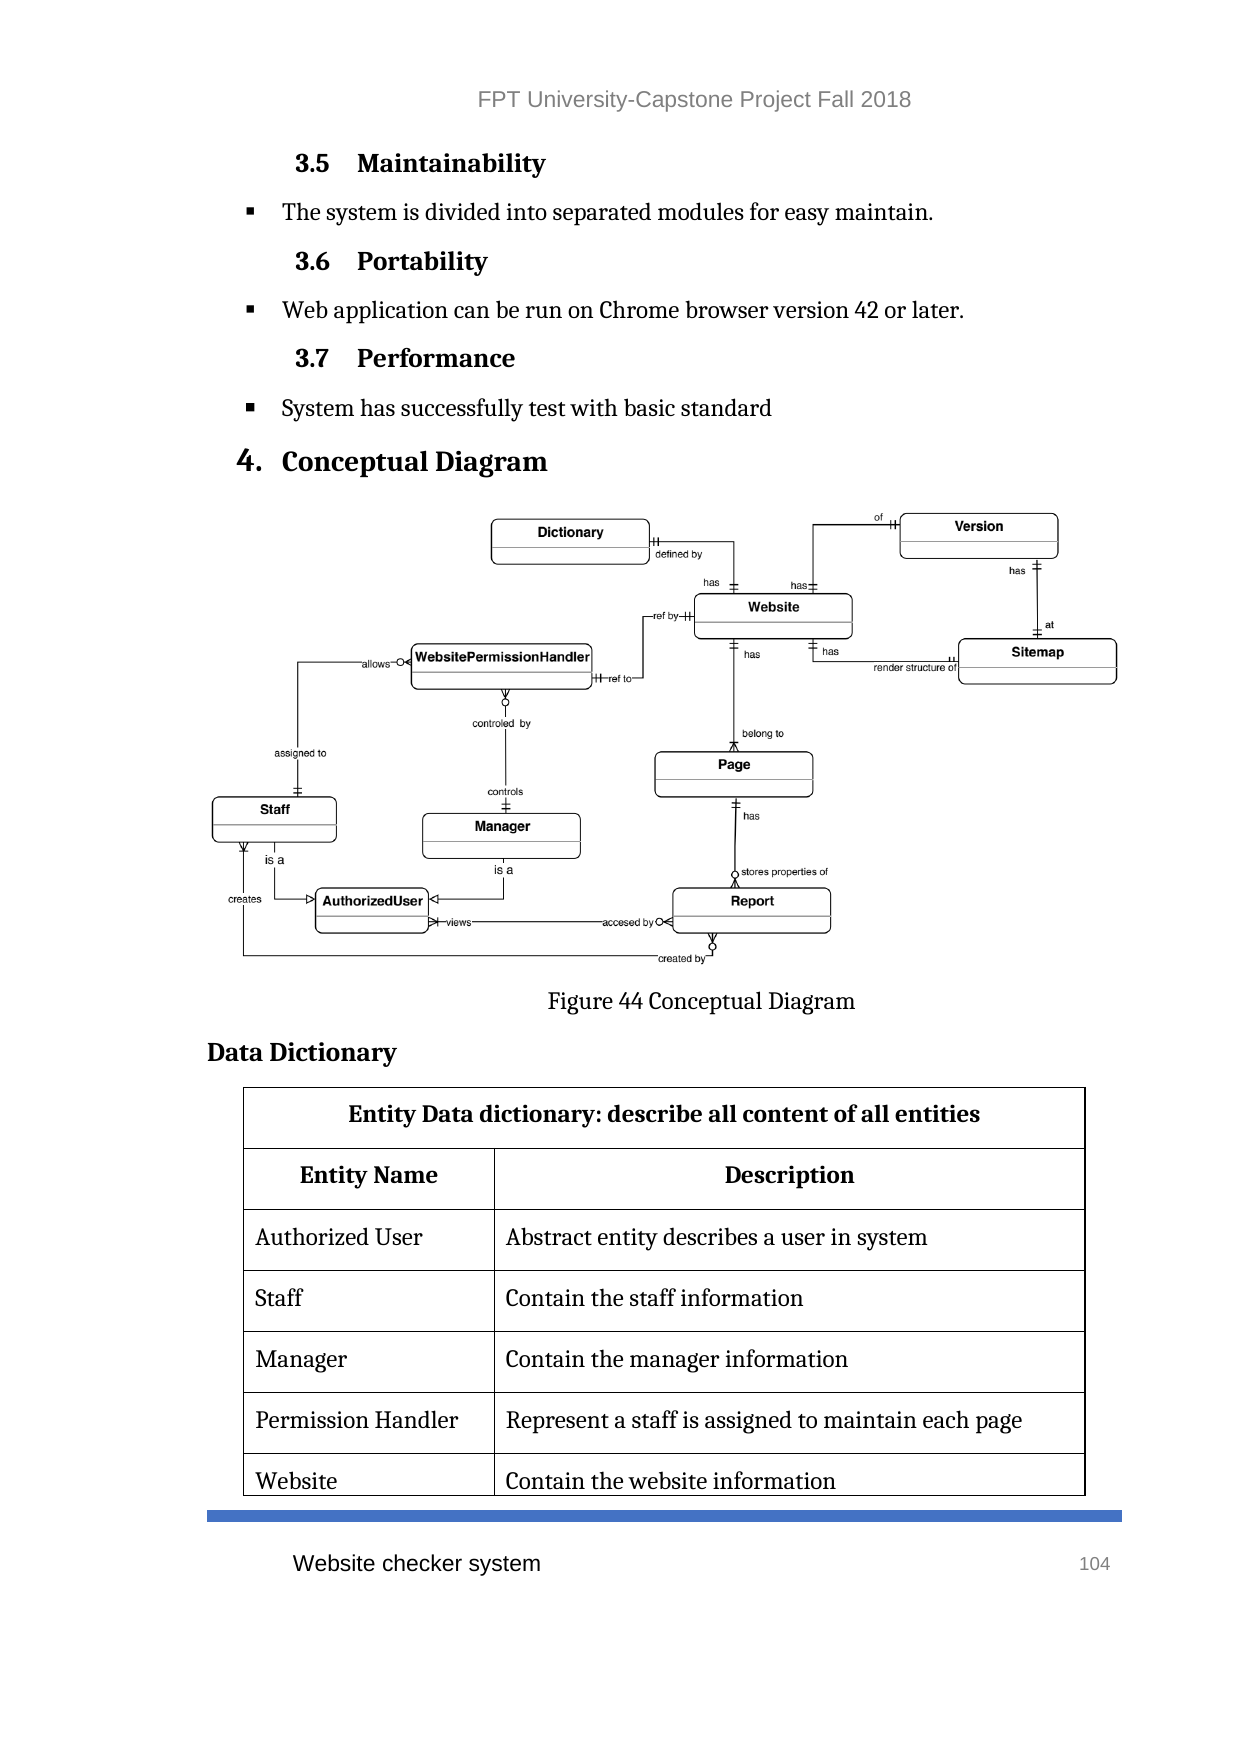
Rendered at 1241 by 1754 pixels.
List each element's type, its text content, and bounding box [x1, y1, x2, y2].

table_cell Represent a staff is assigned to maintain each page [495, 1393, 1084, 1453]
subtitle Conceptual Diagram [236, 441, 1122, 480]
table_cell Manager [244, 1332, 494, 1392]
table_cell Staff [244, 1271, 494, 1331]
table_cell Entity Name [244, 1149, 494, 1209]
text Figure 44 Conceptual Diagram [207, 987, 1122, 1016]
table_cell Authorized User [244, 1210, 494, 1270]
text Data Dictionary [207, 1037, 1122, 1068]
list The system is divided into separated modules for easy maintain. [244, 198, 1122, 227]
table_header Entity Data dictionary: describe all content of all entities [244, 1088, 1084, 1148]
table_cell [495, 1454, 1084, 1495]
table_cell Contain the manager information [495, 1332, 1084, 1392]
subtitle Maintainability [295, 148, 1122, 179]
list Web application can be run on Chrome browser version 42 or later. [244, 296, 1122, 324]
table_cell Contain the staff information [495, 1271, 1084, 1331]
table_cell Website [244, 1454, 494, 1495]
subtitle Performance [295, 343, 1122, 375]
table_cell Permission Handler [244, 1393, 494, 1453]
subtitle Portability [295, 246, 1122, 277]
table_cell Abstract entity describes a user in system [495, 1210, 1084, 1270]
list System has successfully test with basic standard [244, 394, 1122, 422]
table_cell Description [495, 1149, 1084, 1209]
